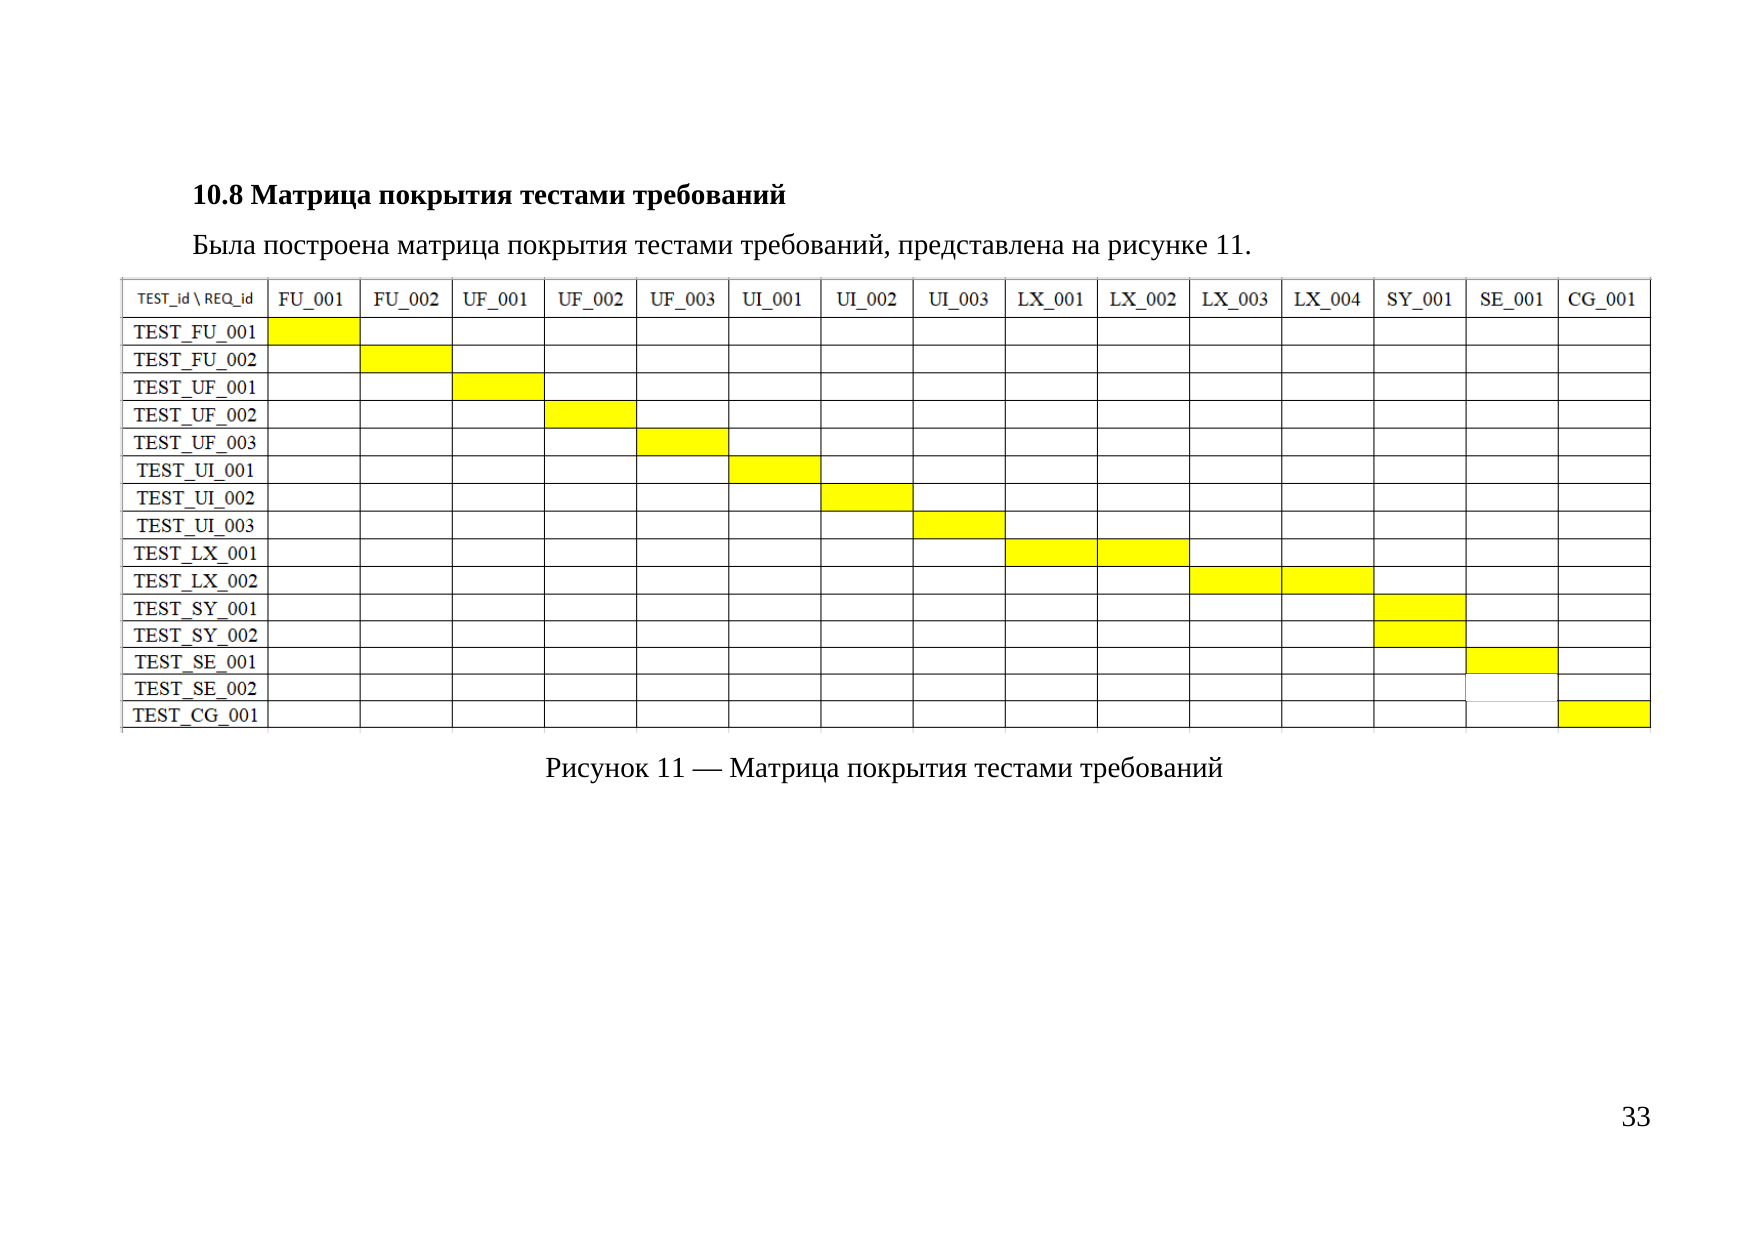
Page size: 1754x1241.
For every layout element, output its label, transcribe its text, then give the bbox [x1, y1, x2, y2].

picture [119, 277, 1653, 733]
text Рисунок 11 — Матрица покрытия тестами требований [118, 750, 1651, 783]
subtitle Матрица покрытия тестами требований [118, 177, 1651, 211]
text Была построена матрица покрытия тестами требований, представлена на рисунке 11. [118, 227, 1651, 261]
